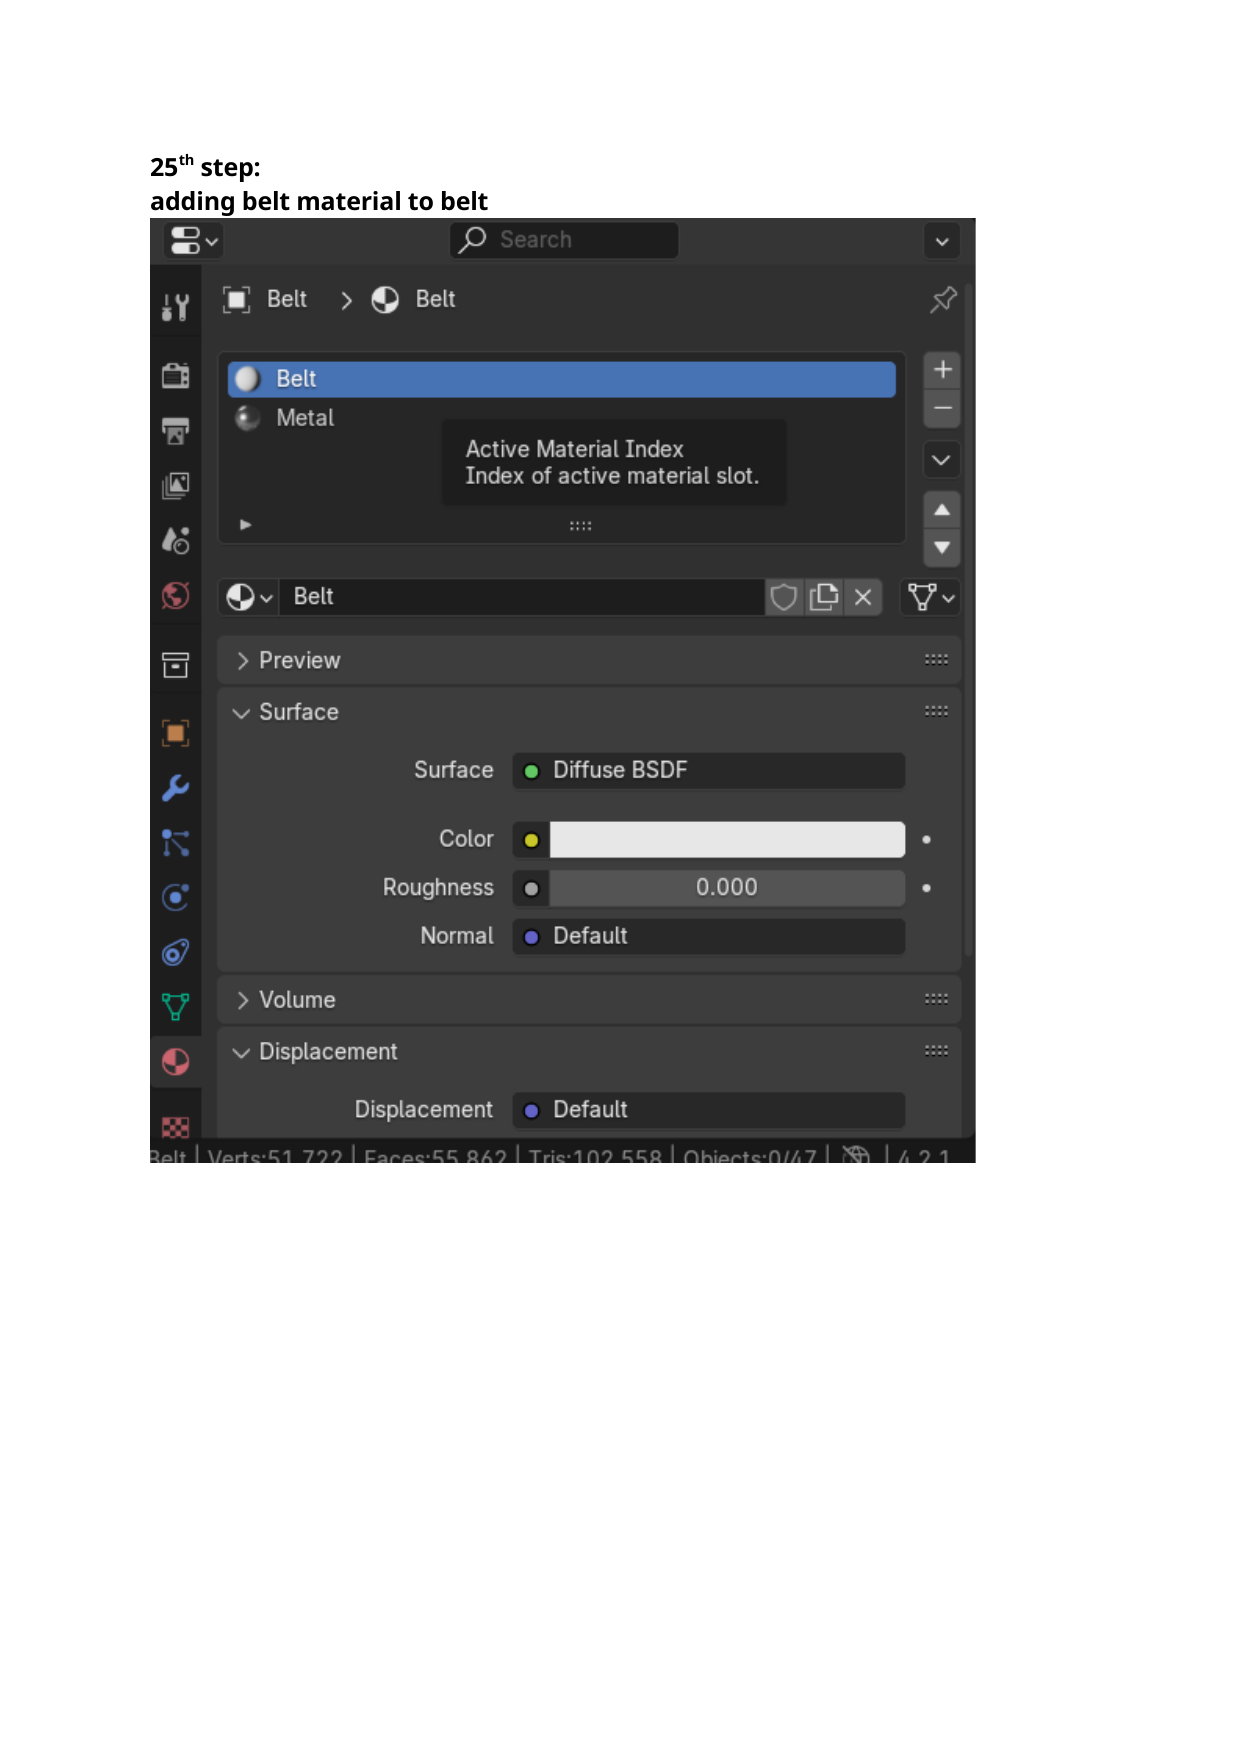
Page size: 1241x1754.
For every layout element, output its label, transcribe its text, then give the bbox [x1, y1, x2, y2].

picture [150, 218, 976, 1163]
